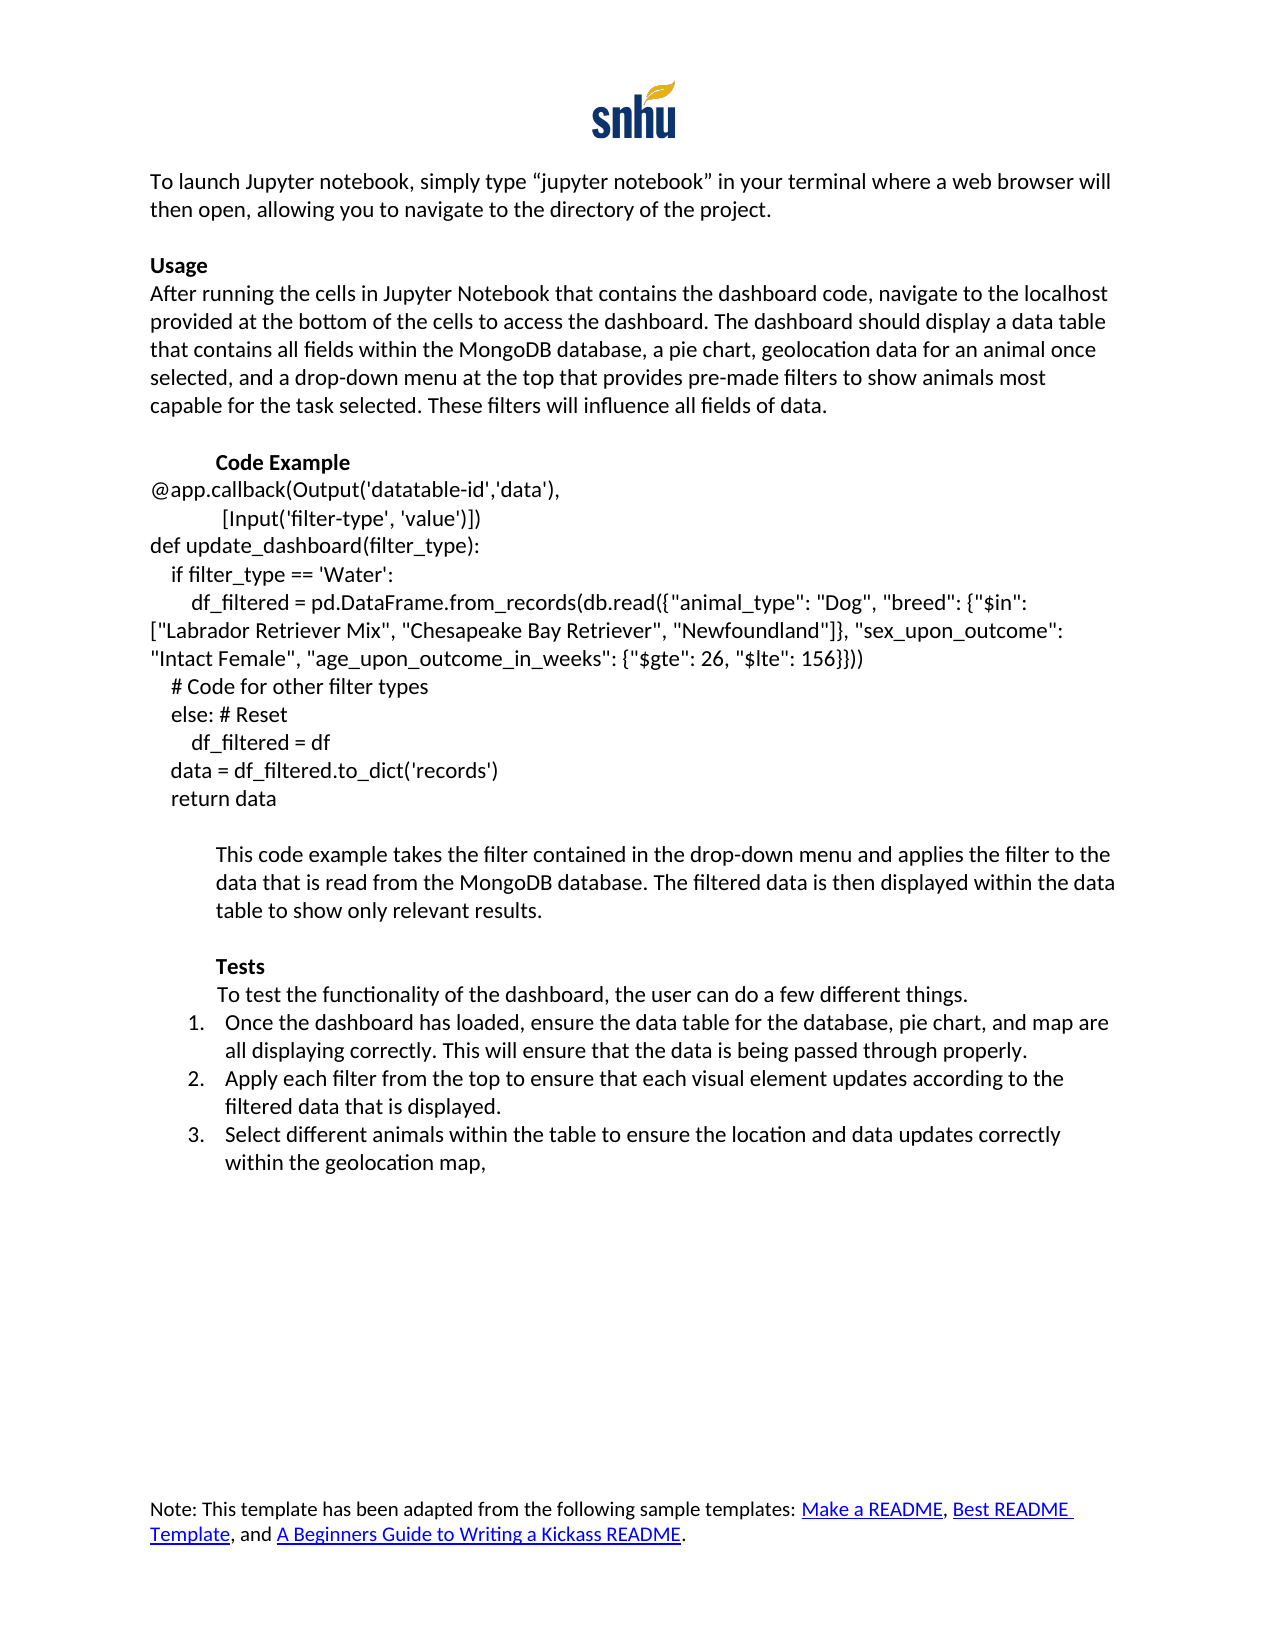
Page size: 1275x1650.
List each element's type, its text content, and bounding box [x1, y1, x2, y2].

text # Code for other filter types [150, 672, 1125, 700]
list Once the dashboard has loaded, ensure the data table for the database, pie chart, and map are all displaying correctly. This will ensure that the data is being passed through properly. [187, 1008, 1125, 1064]
text return data [150, 784, 1125, 812]
subtitle Usage [150, 251, 1125, 279]
picture [573, 75, 702, 147]
text To launch Jupyter notebook, simply type “jupyter notebook” in your terminal where a web browser will then open, allowing you to navigate to the directory of the project. [150, 167, 1125, 223]
list Select different animals within the table to ensure the location and data updates correctly within the geolocation map, [187, 1120, 1125, 1176]
text After running the cells in Jupyter Notebook that contains the dashboard code, navigate to the localhost provided at the bottom of the cells to access the dashboard. The dashboard should display a data table that contains all fields within the MongoDB database, a pie chart, geolocation data for an animal once selected, and a drop-down menu at the top that provides pre-made filters to show animals most capable for the task selected. These filters will influence all fields of data. [150, 279, 1125, 419]
text [Input('filter-type', 'value')]) [150, 504, 1125, 532]
text def update_dashboard(filter_type): [150, 532, 1125, 560]
subtitle Tests [150, 952, 1125, 980]
text else: # Reset [150, 700, 1125, 728]
text To test the functionality of the dashboard, the user can do a few different things. [150, 980, 1125, 1008]
text df_filtered = df [150, 728, 1125, 756]
text This code example takes the filter contained in the drop-down menu and applies the filter to the data that is read from the MongoDB database. The filtered data is then displayed within the data table to show only relevant results. [216, 812, 1125, 924]
text df_filtered = pd.DataFrame.from_records(db.read({"animal_type": "Dog", "breed": {"$in": ["Labrador Retriever Mix", "Chesapeake Bay Retriever", "Newfoundland"]}, "sex_upon_outcome": "Intact Female", "age_upon_outcome_in_weeks": {"$gte": 26, "$lte": 156}})) [150, 588, 1125, 672]
list Apply each filter from the top to ensure that each visual element updates according to the filtered data that is displayed. [187, 1064, 1125, 1120]
text @app.callback(Output('datatable-id','data'), [150, 476, 1125, 504]
text data = df_filtered.to_dict('records') [150, 756, 1125, 784]
text if filter_type == 'Water': [150, 560, 1125, 588]
subtitle Code Example [150, 448, 1125, 476]
